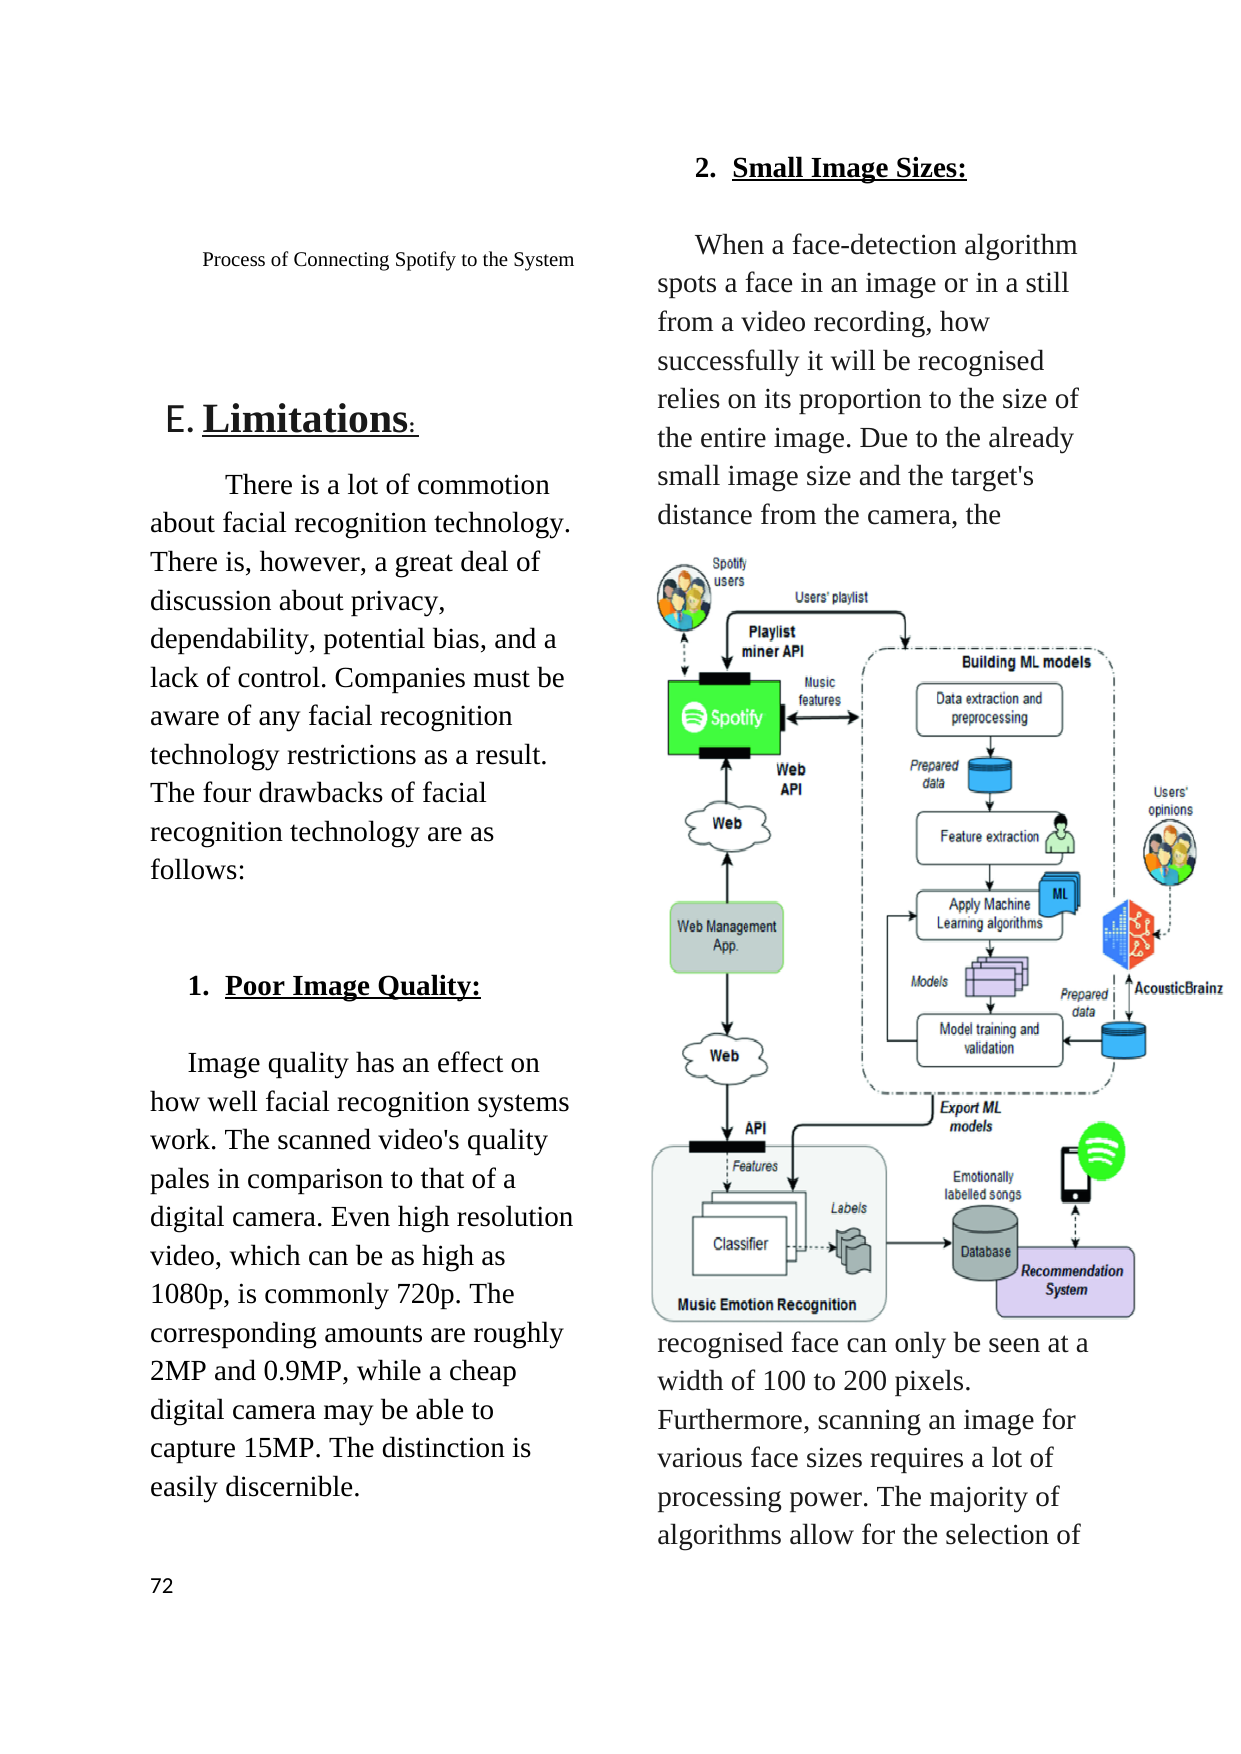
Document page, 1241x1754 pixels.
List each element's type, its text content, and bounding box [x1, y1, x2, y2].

text There is a lot of commotion about facial recognition technology. There is, however, a great deal of discussion about privacy, dependability, potential bias, and a lack of control. Companies must be aware of any facial recognition technology restrictions as a result. The four drawbacks of facial recognition technology are as follows: [150, 467, 583, 886]
list Small Image Sizes: [694, 150, 1090, 183]
text Image quality has an effect on how well facial recognition systems work. The scanned video's quality pales in comparison to that of a digital camera. Even high resolution video, which can be as high as 1080p, is commonly 720p. The corresponding amounts are roughly 2MP and 0.9MP, while a cheap digital camera may be able to capture 15MP. The distinction is easily discernible. [150, 1045, 583, 1503]
text Process of Connecting Spotify to the System [150, 247, 583, 271]
list Limitations: [165, 392, 583, 443]
picture [650, 556, 1225, 1325]
list Poor Image Quality: [187, 968, 583, 1002]
